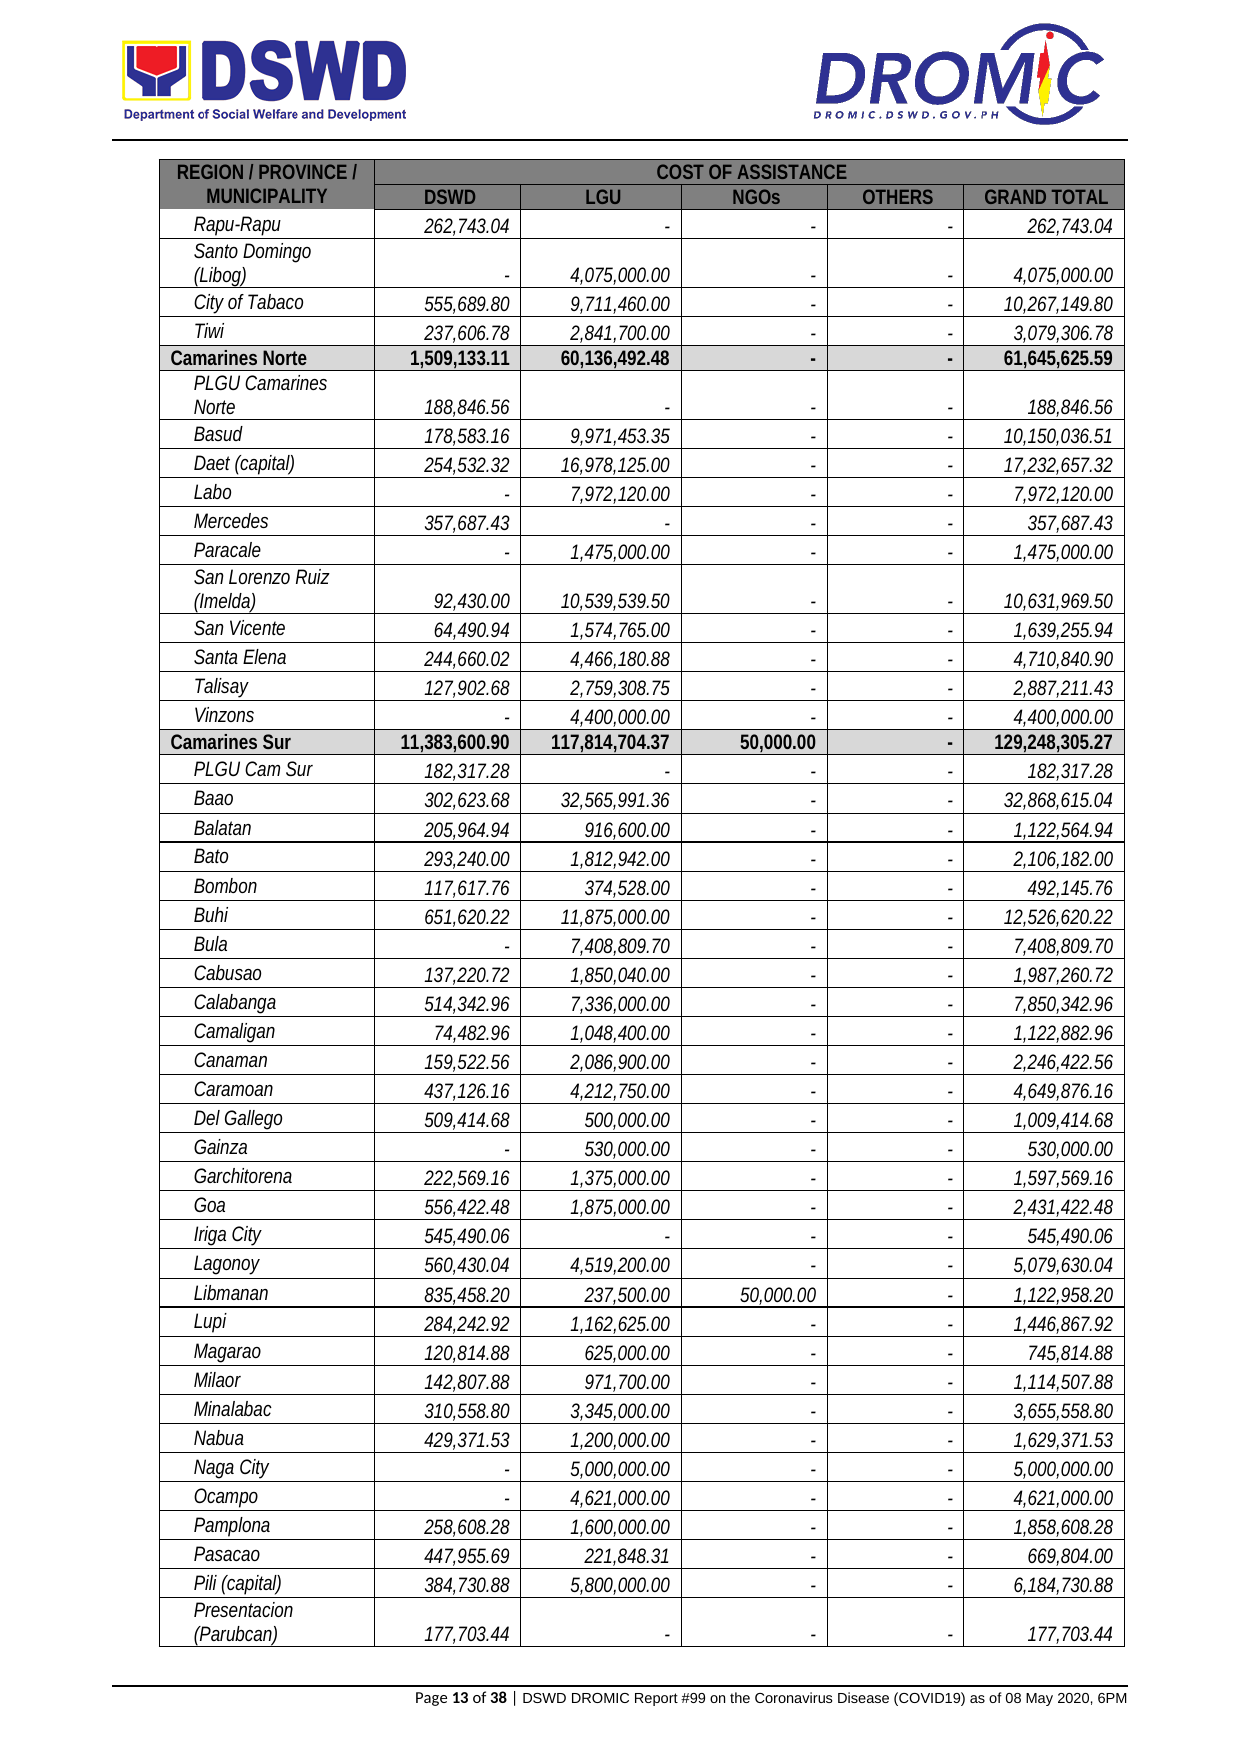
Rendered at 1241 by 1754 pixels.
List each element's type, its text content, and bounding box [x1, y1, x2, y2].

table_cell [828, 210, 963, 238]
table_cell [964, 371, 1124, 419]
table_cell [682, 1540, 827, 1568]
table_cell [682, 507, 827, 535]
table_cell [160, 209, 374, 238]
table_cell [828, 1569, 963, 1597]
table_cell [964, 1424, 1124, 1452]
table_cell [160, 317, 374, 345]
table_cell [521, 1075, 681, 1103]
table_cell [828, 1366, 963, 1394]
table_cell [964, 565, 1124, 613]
table_header COST OF ASSISTANCE [375, 160, 1124, 184]
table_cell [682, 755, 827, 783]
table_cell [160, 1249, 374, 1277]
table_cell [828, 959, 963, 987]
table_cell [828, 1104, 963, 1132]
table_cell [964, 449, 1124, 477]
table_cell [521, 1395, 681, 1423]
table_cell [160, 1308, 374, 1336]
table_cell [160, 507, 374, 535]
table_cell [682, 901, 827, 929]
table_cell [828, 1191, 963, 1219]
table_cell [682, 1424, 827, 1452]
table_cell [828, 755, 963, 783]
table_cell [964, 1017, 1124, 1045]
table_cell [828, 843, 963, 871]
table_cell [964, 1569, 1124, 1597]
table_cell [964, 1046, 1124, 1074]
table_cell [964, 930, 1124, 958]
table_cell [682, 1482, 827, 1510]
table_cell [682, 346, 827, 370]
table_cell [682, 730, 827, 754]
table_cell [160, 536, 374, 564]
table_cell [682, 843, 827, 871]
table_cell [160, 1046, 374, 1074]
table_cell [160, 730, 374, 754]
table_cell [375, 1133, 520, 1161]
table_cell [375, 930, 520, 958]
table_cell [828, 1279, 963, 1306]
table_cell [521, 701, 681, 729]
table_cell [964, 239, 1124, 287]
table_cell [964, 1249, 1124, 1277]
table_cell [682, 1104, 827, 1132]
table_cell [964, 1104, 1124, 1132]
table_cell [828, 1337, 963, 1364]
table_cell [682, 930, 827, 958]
picture [112, 37, 417, 125]
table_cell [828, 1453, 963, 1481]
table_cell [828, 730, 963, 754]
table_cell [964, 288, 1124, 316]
table_header REGION / PROVINCE / MUNICIPALITY [160, 160, 374, 209]
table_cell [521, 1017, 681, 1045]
table_cell LGU [521, 185, 681, 209]
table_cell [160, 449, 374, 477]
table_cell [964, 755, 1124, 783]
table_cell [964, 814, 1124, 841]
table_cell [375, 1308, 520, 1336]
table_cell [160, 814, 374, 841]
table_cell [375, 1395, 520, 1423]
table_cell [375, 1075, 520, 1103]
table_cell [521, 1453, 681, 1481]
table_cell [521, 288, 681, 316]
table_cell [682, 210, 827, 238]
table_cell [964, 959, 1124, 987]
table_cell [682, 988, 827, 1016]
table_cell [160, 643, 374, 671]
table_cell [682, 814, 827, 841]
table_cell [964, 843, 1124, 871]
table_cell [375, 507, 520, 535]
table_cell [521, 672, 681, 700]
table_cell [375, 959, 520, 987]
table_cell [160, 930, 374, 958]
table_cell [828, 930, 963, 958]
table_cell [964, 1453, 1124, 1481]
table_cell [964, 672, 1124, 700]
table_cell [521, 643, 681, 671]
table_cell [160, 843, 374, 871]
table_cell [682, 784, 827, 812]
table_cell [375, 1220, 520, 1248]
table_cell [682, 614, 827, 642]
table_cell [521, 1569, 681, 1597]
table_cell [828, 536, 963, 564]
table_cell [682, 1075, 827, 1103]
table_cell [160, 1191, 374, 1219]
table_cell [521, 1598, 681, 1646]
table_cell NGOs [682, 185, 827, 209]
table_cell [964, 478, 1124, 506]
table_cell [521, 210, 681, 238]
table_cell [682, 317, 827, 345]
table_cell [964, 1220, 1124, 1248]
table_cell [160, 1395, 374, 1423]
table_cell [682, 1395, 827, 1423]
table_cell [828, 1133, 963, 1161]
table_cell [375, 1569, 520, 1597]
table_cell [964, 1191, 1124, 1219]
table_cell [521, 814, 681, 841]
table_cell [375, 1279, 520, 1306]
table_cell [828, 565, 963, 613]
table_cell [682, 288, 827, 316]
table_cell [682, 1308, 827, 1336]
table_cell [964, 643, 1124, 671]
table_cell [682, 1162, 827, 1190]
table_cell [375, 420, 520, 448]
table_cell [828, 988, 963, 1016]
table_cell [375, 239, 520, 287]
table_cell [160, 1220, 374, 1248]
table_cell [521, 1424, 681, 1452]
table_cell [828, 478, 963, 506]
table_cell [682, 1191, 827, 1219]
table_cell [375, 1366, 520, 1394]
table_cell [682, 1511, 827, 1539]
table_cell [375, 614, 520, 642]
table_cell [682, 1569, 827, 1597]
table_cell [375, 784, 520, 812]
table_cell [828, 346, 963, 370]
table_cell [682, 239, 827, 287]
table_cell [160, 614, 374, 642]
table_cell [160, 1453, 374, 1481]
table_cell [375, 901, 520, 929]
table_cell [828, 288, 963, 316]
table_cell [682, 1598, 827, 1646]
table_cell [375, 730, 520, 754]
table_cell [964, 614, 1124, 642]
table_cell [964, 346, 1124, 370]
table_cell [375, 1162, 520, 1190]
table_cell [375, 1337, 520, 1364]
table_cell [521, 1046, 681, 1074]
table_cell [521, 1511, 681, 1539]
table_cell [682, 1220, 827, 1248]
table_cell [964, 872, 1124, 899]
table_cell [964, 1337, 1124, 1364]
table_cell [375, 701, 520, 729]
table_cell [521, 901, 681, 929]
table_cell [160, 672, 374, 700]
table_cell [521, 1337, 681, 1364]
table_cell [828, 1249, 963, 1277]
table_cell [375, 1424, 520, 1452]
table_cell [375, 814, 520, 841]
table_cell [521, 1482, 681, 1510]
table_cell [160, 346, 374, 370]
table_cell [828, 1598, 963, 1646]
table_cell DSWD [375, 185, 520, 209]
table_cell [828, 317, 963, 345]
picture [781, 23, 1133, 125]
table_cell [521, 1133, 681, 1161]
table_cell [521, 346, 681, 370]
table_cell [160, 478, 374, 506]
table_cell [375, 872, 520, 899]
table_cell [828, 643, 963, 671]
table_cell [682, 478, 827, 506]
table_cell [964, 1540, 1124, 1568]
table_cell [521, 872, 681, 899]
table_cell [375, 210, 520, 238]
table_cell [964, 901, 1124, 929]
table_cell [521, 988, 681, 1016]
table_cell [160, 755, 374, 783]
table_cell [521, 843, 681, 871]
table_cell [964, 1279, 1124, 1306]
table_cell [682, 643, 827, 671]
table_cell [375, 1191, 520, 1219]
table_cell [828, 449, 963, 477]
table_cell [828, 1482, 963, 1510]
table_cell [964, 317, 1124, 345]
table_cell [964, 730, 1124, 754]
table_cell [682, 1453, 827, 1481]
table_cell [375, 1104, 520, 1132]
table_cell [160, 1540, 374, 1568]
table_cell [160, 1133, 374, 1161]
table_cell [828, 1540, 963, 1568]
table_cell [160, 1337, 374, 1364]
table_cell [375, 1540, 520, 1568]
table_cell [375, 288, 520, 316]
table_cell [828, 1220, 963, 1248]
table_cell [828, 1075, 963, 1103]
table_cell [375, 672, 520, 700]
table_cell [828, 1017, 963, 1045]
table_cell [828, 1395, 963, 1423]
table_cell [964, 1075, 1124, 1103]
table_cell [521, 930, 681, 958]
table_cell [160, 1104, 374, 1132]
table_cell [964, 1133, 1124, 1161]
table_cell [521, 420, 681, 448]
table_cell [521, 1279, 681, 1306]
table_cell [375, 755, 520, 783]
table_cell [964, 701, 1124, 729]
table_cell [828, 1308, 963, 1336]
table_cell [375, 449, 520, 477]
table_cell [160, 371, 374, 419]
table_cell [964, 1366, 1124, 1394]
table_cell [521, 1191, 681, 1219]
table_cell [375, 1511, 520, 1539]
table_cell OTHERS [828, 185, 963, 209]
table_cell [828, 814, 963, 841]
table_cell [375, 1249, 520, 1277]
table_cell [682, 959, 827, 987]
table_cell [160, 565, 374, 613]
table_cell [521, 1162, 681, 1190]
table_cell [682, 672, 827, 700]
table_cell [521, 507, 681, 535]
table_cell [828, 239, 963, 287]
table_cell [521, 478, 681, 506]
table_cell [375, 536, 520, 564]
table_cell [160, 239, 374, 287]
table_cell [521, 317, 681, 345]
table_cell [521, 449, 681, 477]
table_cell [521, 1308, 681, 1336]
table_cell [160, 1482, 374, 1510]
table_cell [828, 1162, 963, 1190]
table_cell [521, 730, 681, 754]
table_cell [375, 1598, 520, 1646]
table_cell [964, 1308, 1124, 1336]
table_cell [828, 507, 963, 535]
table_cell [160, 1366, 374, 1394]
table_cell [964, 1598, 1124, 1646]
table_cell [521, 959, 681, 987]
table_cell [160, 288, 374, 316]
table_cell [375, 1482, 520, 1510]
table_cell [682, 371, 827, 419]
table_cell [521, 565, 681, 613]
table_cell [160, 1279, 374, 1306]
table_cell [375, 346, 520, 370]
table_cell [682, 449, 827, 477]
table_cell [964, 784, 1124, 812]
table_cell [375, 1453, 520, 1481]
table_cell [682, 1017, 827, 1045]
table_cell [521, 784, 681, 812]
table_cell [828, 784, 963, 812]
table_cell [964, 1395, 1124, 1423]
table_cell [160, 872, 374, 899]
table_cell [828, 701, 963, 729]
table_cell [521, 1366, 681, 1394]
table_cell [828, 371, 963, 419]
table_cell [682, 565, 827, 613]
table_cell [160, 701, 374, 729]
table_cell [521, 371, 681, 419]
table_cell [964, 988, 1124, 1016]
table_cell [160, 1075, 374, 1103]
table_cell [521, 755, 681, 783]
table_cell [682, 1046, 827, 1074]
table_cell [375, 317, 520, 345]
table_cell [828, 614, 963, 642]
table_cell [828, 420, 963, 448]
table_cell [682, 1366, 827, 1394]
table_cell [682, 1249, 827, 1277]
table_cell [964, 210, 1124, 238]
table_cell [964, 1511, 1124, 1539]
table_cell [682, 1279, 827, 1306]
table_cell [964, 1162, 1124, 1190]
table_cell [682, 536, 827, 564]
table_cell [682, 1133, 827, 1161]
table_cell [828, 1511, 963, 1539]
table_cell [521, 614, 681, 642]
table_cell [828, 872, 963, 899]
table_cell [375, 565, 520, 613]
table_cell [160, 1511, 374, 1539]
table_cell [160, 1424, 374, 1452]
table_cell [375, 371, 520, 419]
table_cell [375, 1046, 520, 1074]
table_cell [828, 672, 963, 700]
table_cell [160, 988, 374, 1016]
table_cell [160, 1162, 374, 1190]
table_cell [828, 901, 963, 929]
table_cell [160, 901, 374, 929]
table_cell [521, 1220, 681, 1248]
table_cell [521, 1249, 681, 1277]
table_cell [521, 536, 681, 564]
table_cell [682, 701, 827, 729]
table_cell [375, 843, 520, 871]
table_cell GRAND TOTAL [964, 185, 1124, 209]
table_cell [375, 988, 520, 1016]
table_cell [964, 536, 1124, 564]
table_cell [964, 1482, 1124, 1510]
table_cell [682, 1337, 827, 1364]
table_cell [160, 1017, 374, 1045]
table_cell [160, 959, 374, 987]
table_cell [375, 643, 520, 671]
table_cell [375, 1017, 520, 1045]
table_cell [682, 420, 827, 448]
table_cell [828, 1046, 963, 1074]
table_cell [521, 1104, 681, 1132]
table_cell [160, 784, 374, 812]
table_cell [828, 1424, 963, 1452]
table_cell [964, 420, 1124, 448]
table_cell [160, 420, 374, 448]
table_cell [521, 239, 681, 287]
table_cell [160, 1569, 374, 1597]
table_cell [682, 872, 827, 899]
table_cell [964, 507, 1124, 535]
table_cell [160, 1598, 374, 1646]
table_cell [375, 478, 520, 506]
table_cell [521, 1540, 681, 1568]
